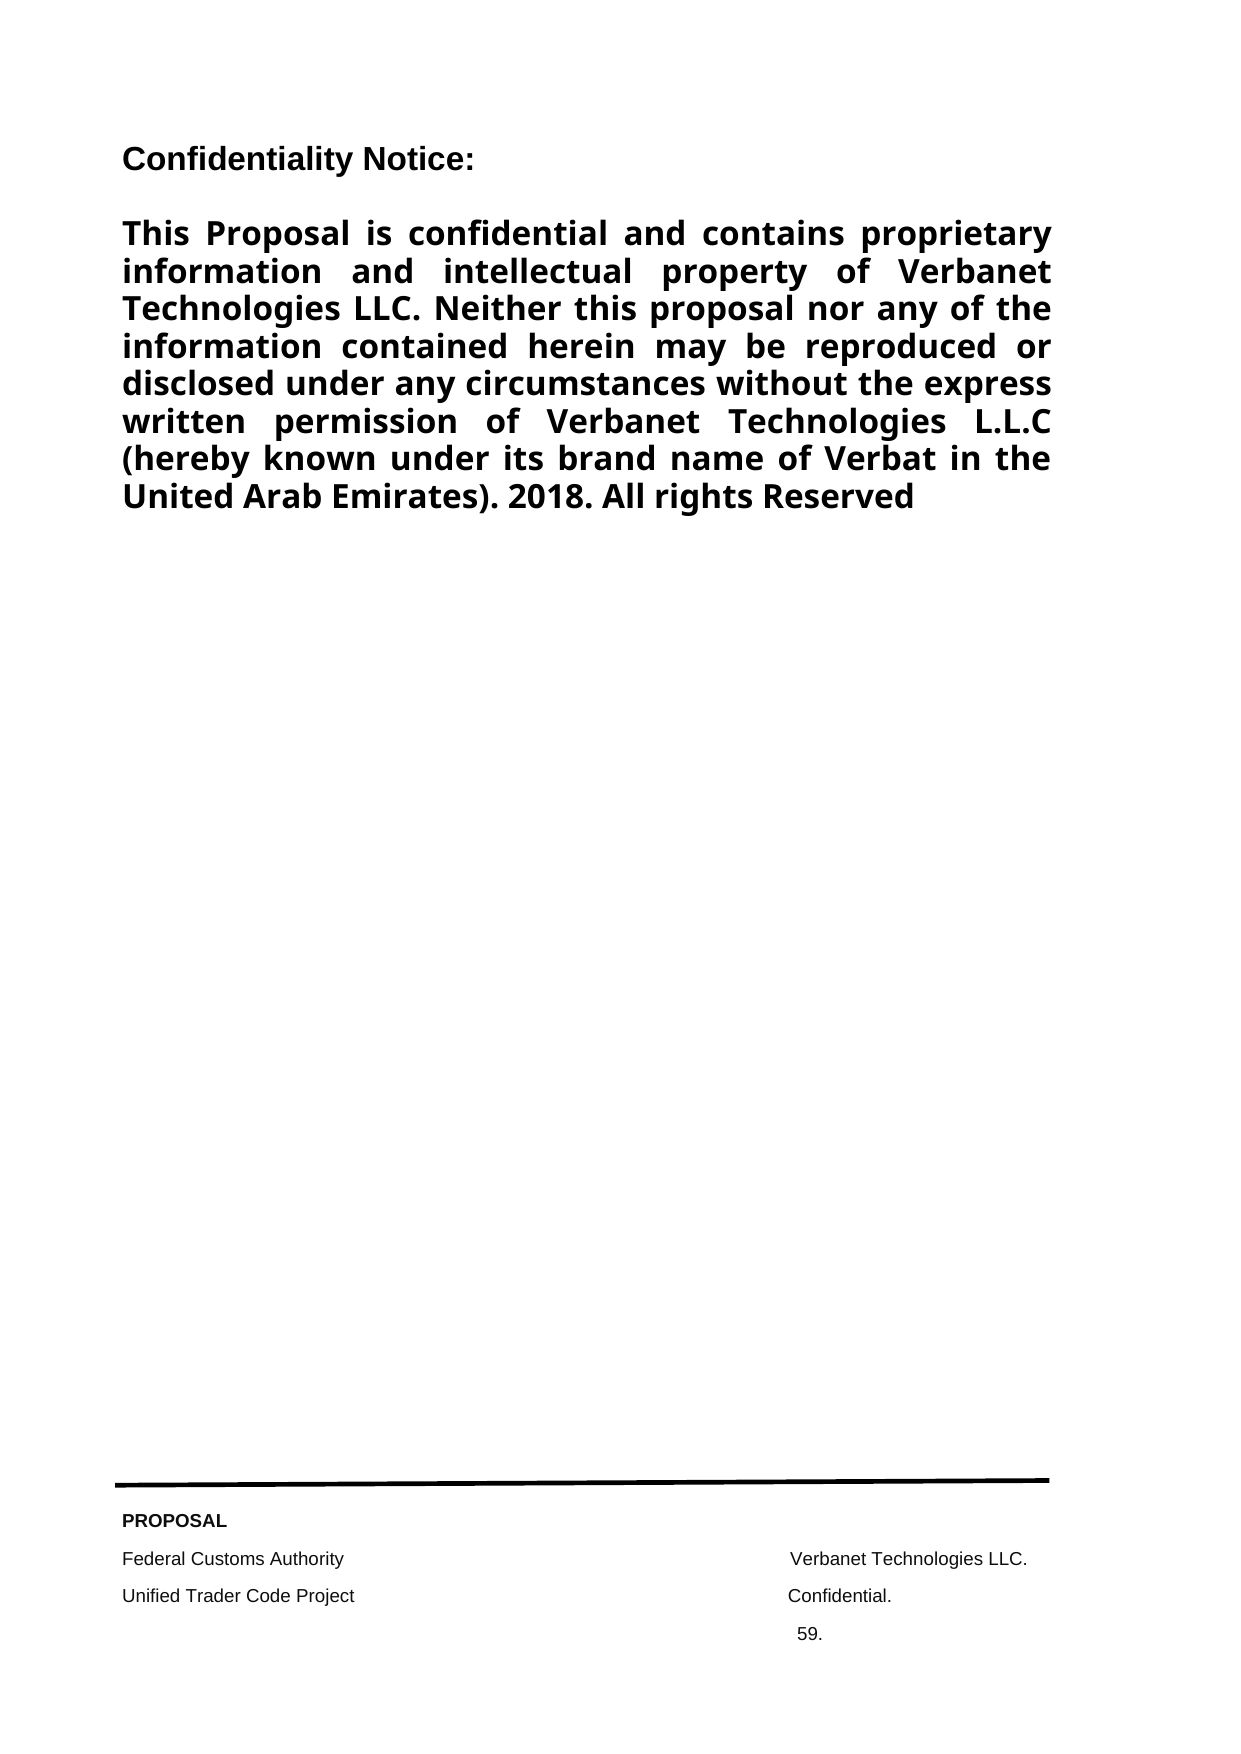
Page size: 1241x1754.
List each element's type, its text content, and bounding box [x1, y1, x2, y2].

text Conﬁdentiality Notice: [122, 141, 1053, 178]
text This Proposal is conﬁdential and contains proprietary information and intellectual property of Verbanet Technologies LLC. Neither this proposal nor any of the information contained herein may be reproduced or disclosed under any circumstances without the express written permission of Verbanet Technologies L.L.C (hereby known under its brand name of Verbat in the United Arab Emirates). 2018. All rights Reserved [122, 216, 1053, 516]
